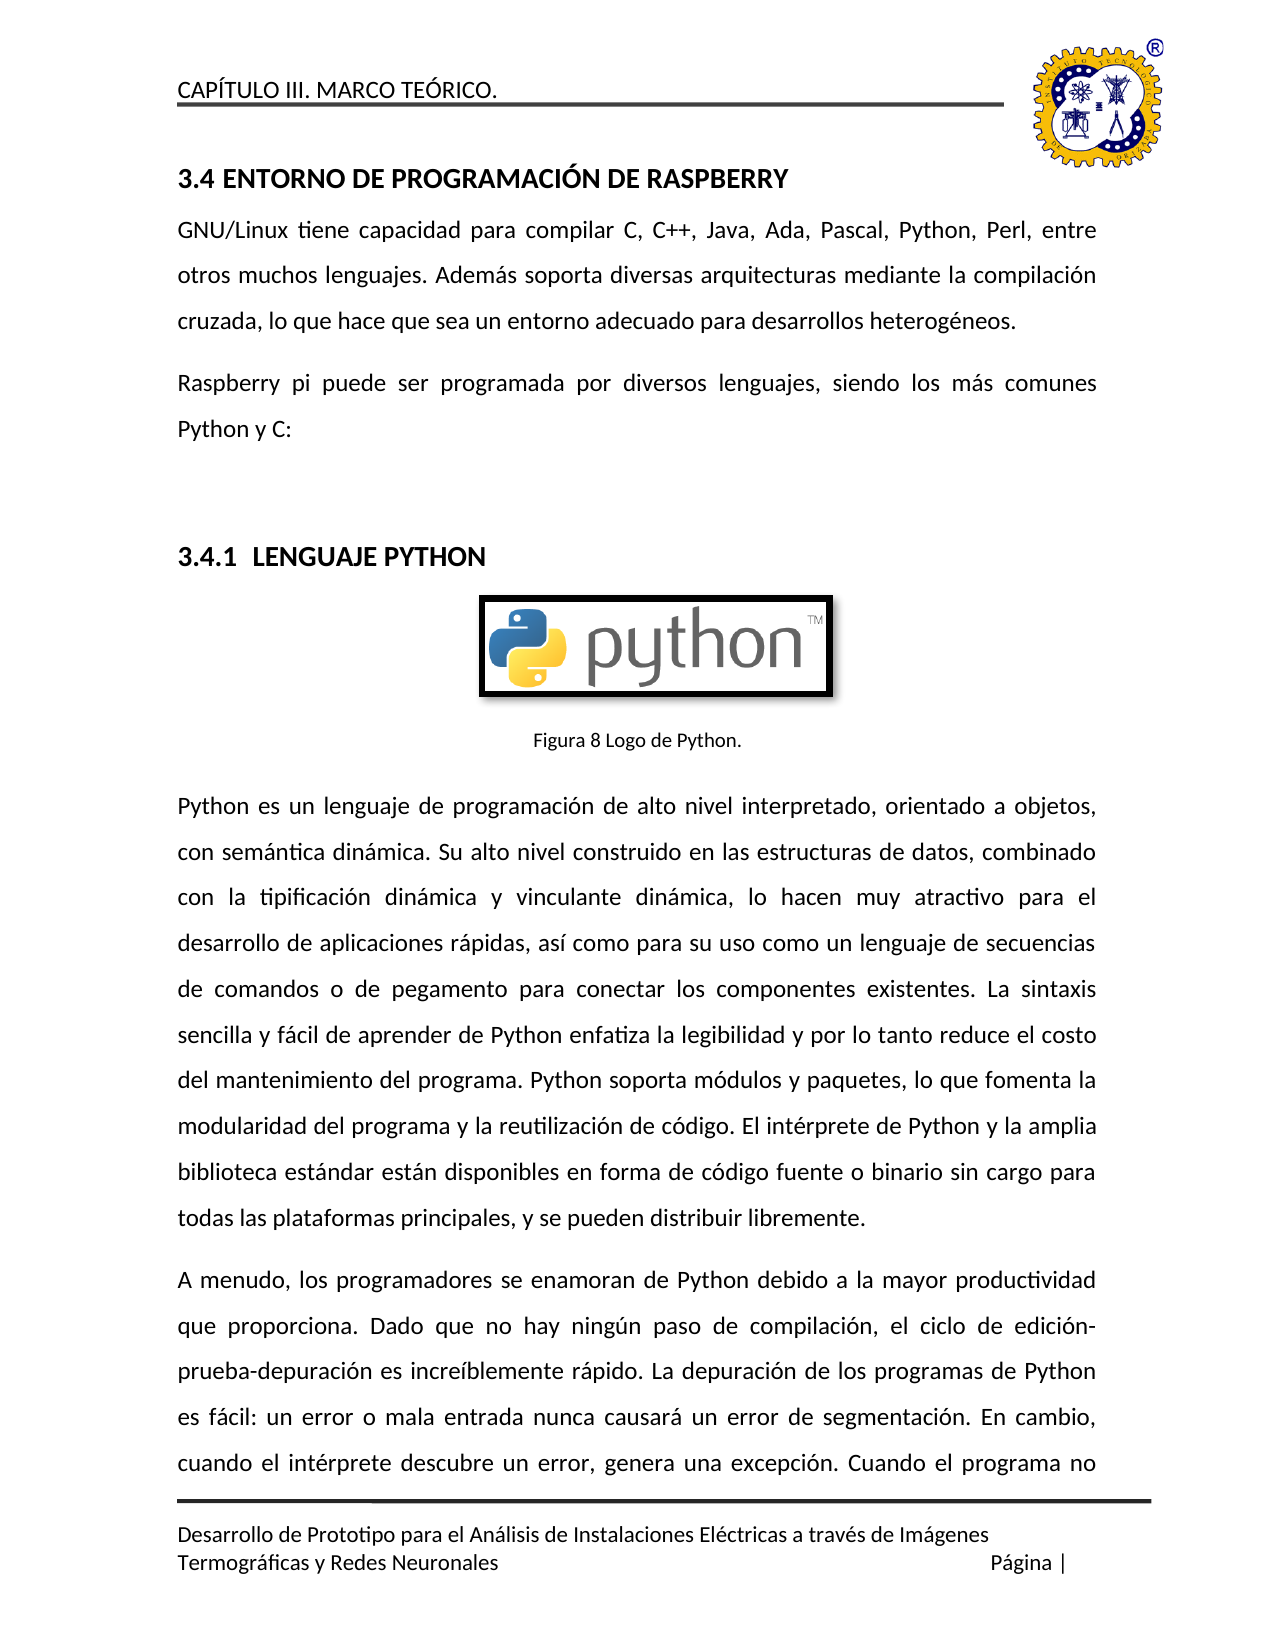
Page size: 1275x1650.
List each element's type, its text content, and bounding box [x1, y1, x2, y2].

subtitle LENGUAJE PYTHON [177, 538, 1098, 574]
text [177, 1264, 1098, 1477]
picture [485, 602, 826, 691]
subtitle ENTORNO DE PROGRAMACIÓN DE RASPBERRY [177, 160, 1098, 196]
text Raspberry pi puede ser programada por diversos lenguajes, siendo los más comunes Python y C: [177, 368, 1098, 444]
text Figura 8 Logo de Python. [177, 727, 1098, 778]
text GNU/Linux tiene capacidad para compilar C, C++, Java, Ada, Pascal, Python, Perl, entre otros muchos lenguajes. Además soporta diversas arquitecturas mediante la compilación cruzada, lo que hace que sea un entorno adecuado para desarrollos heterogéneos. [177, 214, 1098, 336]
picture [1032, 34, 1164, 169]
text Python es un lenguaje de programación de alto nivel interpretado, orientado a objetos, con semántica dinámica. Su alto nivel construido en las estructuras de datos, combinado con la tipificación dinámica y vinculante dinámica, lo hacen muy atractivo para el desarrollo de aplicaciones rápidas, así como para su uso como un lenguaje de secuencias de comandos o de pegamento para conectar los componentes existentes. La sintaxis sencilla y fácil de aprender de Python enfatiza la legibilidad y por lo tanto reduce el costo del mantenimiento del programa. Python soporta módulos y paquetes, lo que fomenta la modularidad del programa y la reutilización de código. El intérprete de Python y la amplia biblioteca estándar están disponibles en forma de código fuente o binario sin cargo para todas las plataformas principales, y se pueden distribuir libremente. [177, 790, 1098, 1232]
